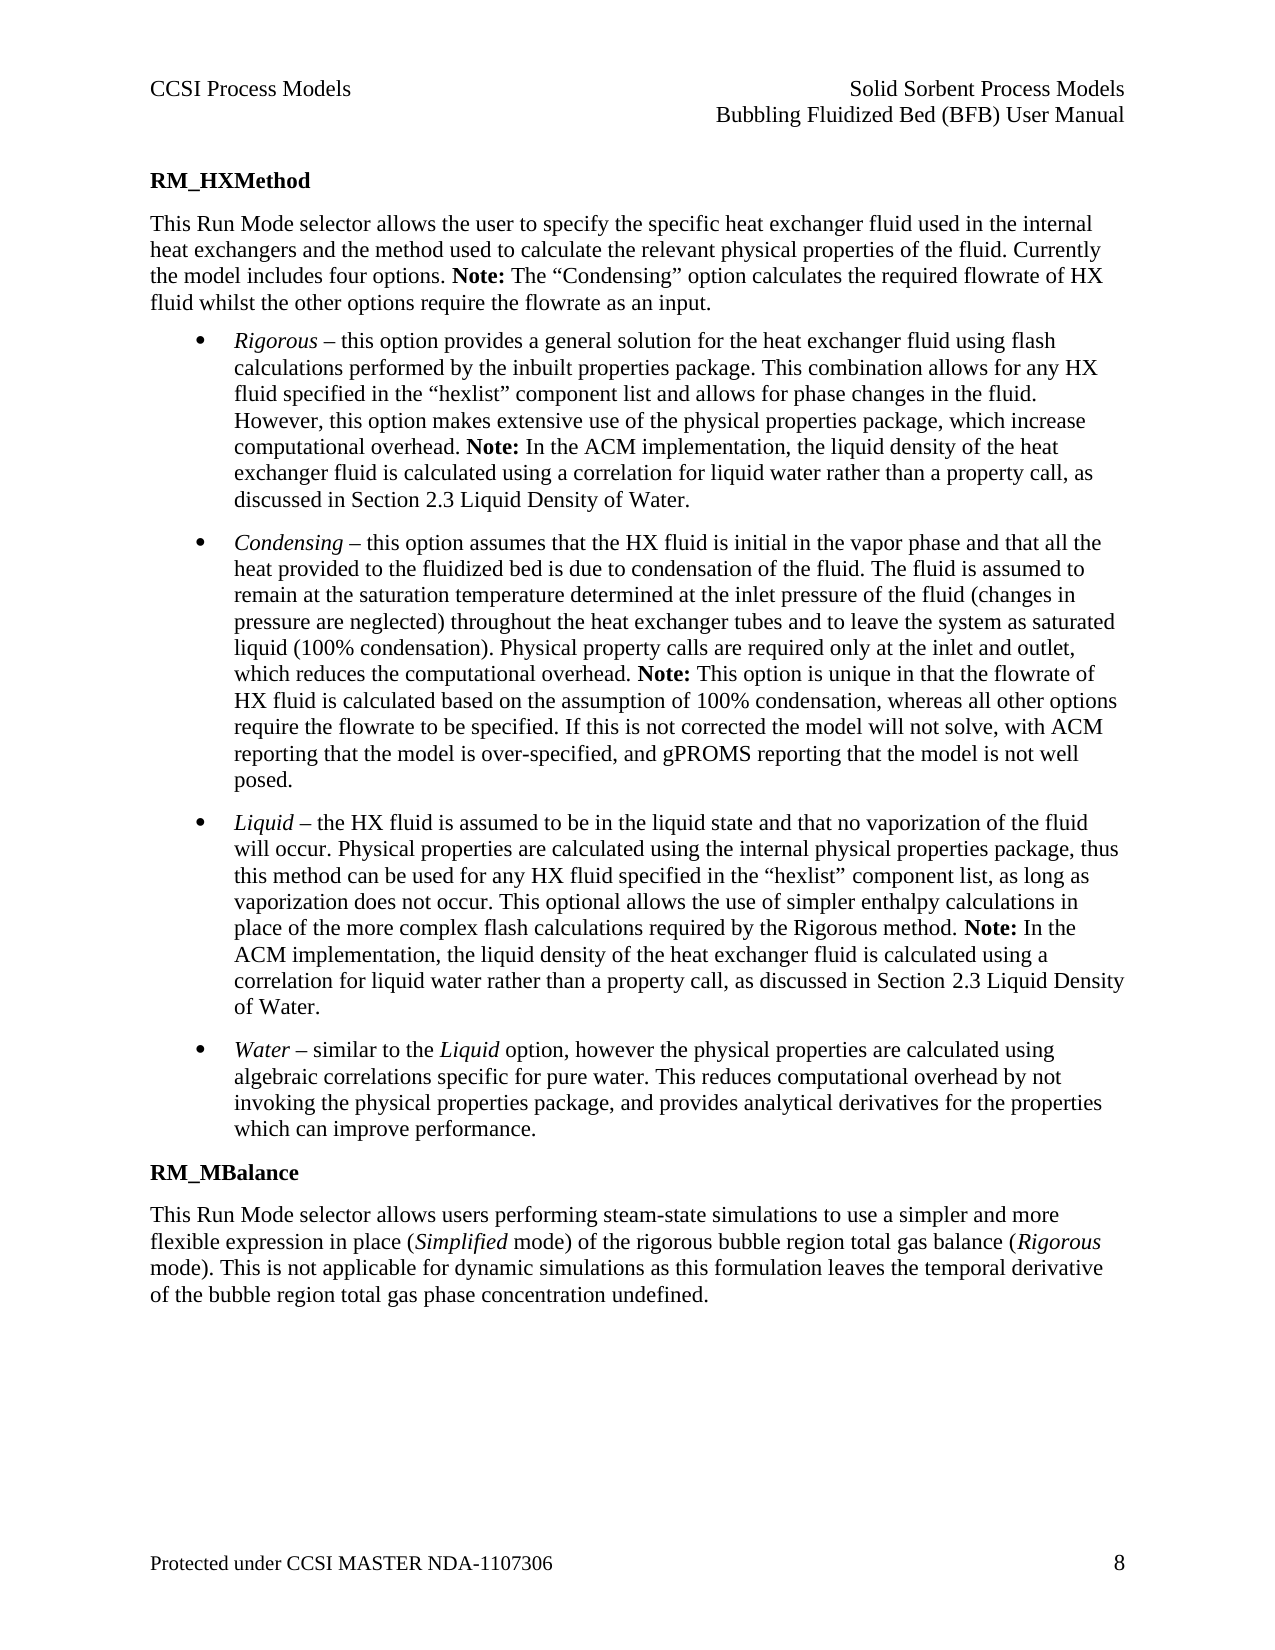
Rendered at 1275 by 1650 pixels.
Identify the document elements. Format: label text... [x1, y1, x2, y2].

text Rigorous – this option provides a general solution for the heat exchanger fluid using flash calculations performed by the inbuilt properties package. This combination allows for any HX fluid specified in the “hexlist” component list and allows for phase changes in the fluid. However, this option makes extensive use of the physical properties package, which increase computational overhead. Note: In the ACM implementation, the liquid density of the heat exchanger fluid is calculated using a correlation for liquid water rather than a property call, as discussed in Section 2.3 Liquid Density of Water. [196, 328, 1125, 512]
text This Run Mode selector allows users performing steam-state simulations to use a simpler and more flexible expression in place (Simplified mode) of the rigorous bubble region total gas balance (Rigorous mode). This is not applicable for dynamic simulations as this formulation leaves the temporal derivative of the bubble region total gas phase concentration undefined. [150, 1202, 1125, 1307]
text Condensing – this option assumes that the HX fluid is initial in the vapor phase and that all the heat provided to the fluidized bed is due to condensation of the fluid. The fluid is assumed to remain at the saturation temperature determined at the inlet pressure of the fluid (changes in pressure are neglected) throughout the heat exchanger tubes and to leave the system as saturated liquid (100% condensation). Physical property calls are required only at the inlet and outlet, which reduces the computational overhead. Note: This option is unique in that the flowrate of HX fluid is calculated based on the assumption of 100% condensation, whereas all other options require the flowrate to be specified. If this is not corrected the model will not solve, with ACM reporting that the model is over-specified, and gPROMS reporting that the model is not well posed. [196, 529, 1125, 792]
text RM_HXMethod [150, 167, 1125, 193]
text RM_MBalance [150, 1158, 1125, 1185]
text Liquid – the HX fluid is assumed to be in the liquid state and that no vaporization of the fluid will occur. Physical properties are calculated using the internal physical properties package, thus this method can be used for any HX fluid specified in the “hexlist” component list, as long as vaporization does not occur. This optional allows the use of simpler enthalpy calculations in place of the more complex flash calculations required by the Rigorous method. Note: In the ACM implementation, the liquid density of the heat exchanger fluid is calculated using a correlation for liquid water rather than a property call, as discussed in Section 2.3 Liquid Density of Water. [196, 809, 1125, 1020]
text Water – similar to the Liquid option, however the physical properties are calculated using algebraic correlations specific for pure water. This reduces computational overhead by not invoking the physical properties package, and provides analytical derivatives for the properties which can improve performance. [196, 1036, 1125, 1142]
text This Run Mode selector allows the user to specify the specific heat exchanger fluid used in the internal heat exchangers and the method used to calculate the relevant physical properties of the fluid. Currently the model includes four options. Note: The “Condensing” option calculates the required flowrate of HX fluid whilst the other options require the flowrate as an input. [150, 210, 1125, 315]
